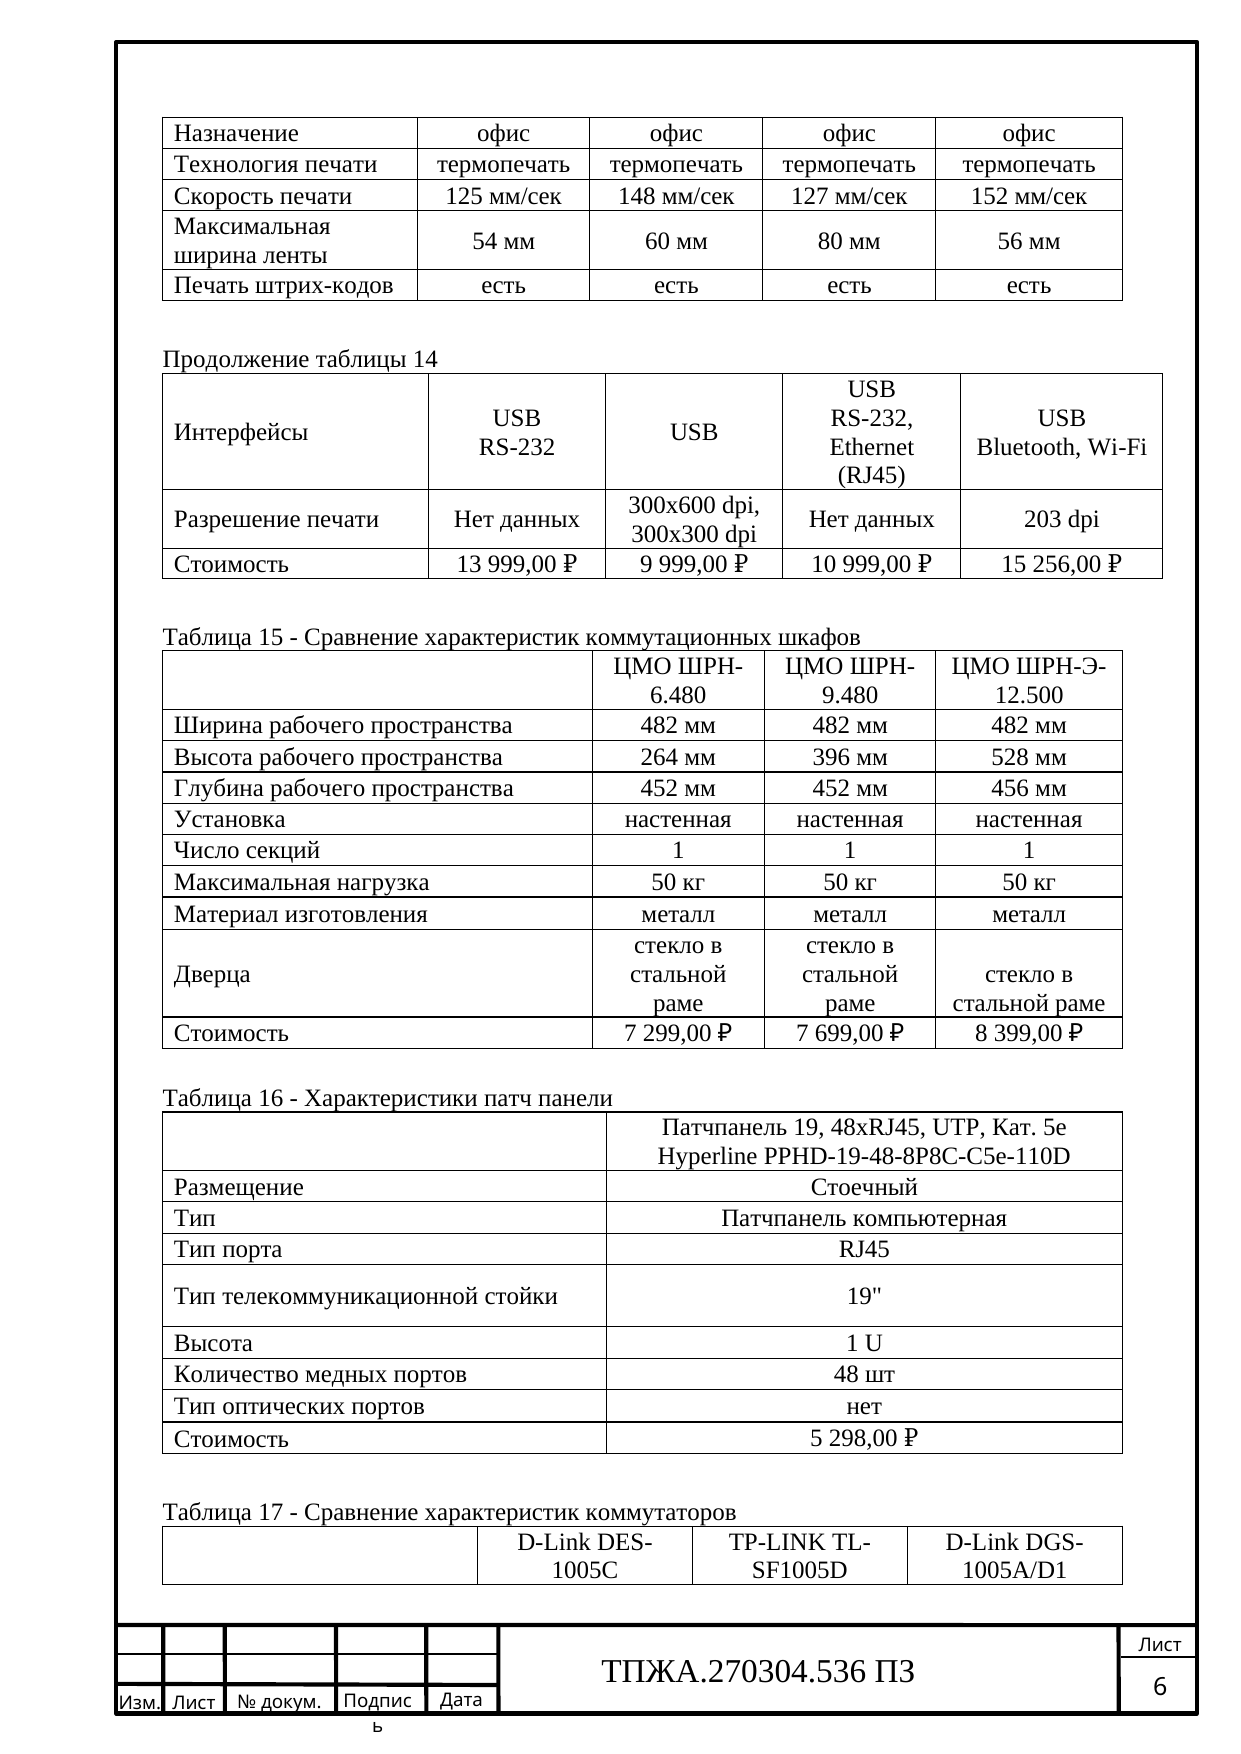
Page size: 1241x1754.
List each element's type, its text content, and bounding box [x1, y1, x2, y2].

table_header USB Bluetooth, Wi-Fi [961, 374, 1162, 489]
table_cell Глубина рабочего пространства [163, 773, 592, 803]
table_cell есть [763, 270, 935, 300]
table_cell 50 кг [936, 866, 1122, 896]
table_cell 60 мм [590, 211, 762, 269]
table_cell 456 мм [936, 773, 1122, 803]
table_cell 13 999,00 ₽ [429, 549, 605, 577]
text Таблица 16 - Характеристики патч панели [162, 1083, 1152, 1111]
table_cell Высота рабочего пространства [163, 741, 592, 771]
table_cell Максимальная ширина ленты [163, 211, 417, 269]
table_cell 300x600 dpi, 300x300 dpi [606, 490, 782, 548]
table_cell стекло в стальной раме [593, 930, 764, 1016]
table_cell нет [607, 1390, 1122, 1421]
table_cell Дверца [163, 930, 592, 1016]
table_cell офис [936, 118, 1122, 148]
table_cell Скорость печати [163, 180, 417, 210]
table_cell металл [936, 898, 1122, 929]
table_cell настенная [593, 804, 764, 834]
table_cell 482 мм [765, 710, 935, 740]
table_cell Количество медных портов [163, 1359, 606, 1389]
table_cell есть [418, 270, 589, 300]
table_cell настенная [765, 804, 935, 834]
table_cell 50 кг [593, 866, 764, 896]
table_cell Стоечный [607, 1171, 1122, 1201]
table_header USB RS-232 [429, 374, 605, 489]
table_cell стекло в стальной раме [936, 930, 1122, 1016]
table_cell есть [590, 270, 762, 300]
table_cell металл [593, 898, 764, 929]
table_cell термопечать [763, 149, 935, 179]
table_cell 1 [765, 835, 935, 865]
table_cell 127 мм/сек [763, 180, 935, 210]
table_header USB RS-232, Ethernet (RJ45) [783, 374, 960, 489]
table_cell 56 мм [936, 211, 1122, 269]
table_cell Стоимость [163, 549, 428, 577]
text Таблица 15 - Сравнение характеристик коммутационных шкафов [162, 622, 1152, 650]
table_cell термопечать [590, 149, 762, 179]
table_cell есть [936, 270, 1122, 300]
table_cell 7 699,00 ₽ [765, 1018, 935, 1048]
table_cell Тип порта [163, 1234, 606, 1264]
table_header [163, 651, 592, 709]
table_cell 482 мм [936, 710, 1122, 740]
table_cell Нет данных [783, 490, 960, 548]
table_cell 125 мм/сек [418, 180, 589, 210]
table_header Патчпанель 19, 48xRJ45, UTP, Кат. 5е Hyperline PPHD-19-48-8P8C-C5e-110D [607, 1113, 1122, 1170]
table_cell 152 мм/сек [936, 180, 1122, 210]
table_cell Число секций [163, 835, 592, 865]
table_cell 264 мм [593, 741, 764, 771]
table_cell 396 мм [765, 741, 935, 771]
table_cell 19" [607, 1265, 1122, 1326]
table_cell 50 кг [765, 866, 935, 896]
table_cell 15 256,00 ₽ [961, 549, 1162, 577]
table_cell Материал изготовления [163, 898, 592, 929]
table_cell Печать штрих-кодов [163, 270, 417, 300]
table_header [163, 1527, 477, 1584]
table_cell Назначение [163, 118, 417, 148]
table_cell 528 мм [936, 741, 1122, 771]
table_cell офис [763, 118, 935, 148]
table_cell Разрешение печати [163, 490, 428, 548]
table_cell 1 [936, 835, 1122, 865]
table_cell Патчпанель компьютерная [607, 1202, 1122, 1232]
table_cell 48 шт [607, 1359, 1122, 1389]
table_header D-Link DES-1005C [478, 1527, 692, 1584]
table_cell офис [418, 118, 589, 148]
table_cell настенная [936, 804, 1122, 834]
table_header TP-LINK TL-SF1005D [693, 1527, 907, 1584]
table_cell Тип оптических портов [163, 1390, 606, 1421]
table_cell Высота [163, 1327, 606, 1357]
table_cell 1 U [607, 1327, 1122, 1357]
table_cell Тип [163, 1202, 606, 1232]
table_cell Стоимость [163, 1018, 592, 1048]
table_cell 10 999,00 ₽ [783, 549, 960, 577]
table_cell 452 мм [593, 773, 764, 803]
table_cell 1 [593, 835, 764, 865]
table_cell Тип телекоммуникационной стойки [163, 1265, 606, 1326]
table_cell 7 299,00 ₽ [593, 1018, 764, 1048]
table_cell 80 мм [763, 211, 935, 269]
table_cell Установка [163, 804, 592, 834]
table_cell стекло в стальной раме [765, 930, 935, 1016]
table_header ЦМО ШРН-6.480 [593, 651, 764, 709]
table_cell 8 399,00 ₽ [936, 1018, 1122, 1048]
table_cell 54 мм [418, 211, 589, 269]
table_header ЦМО ШРН-9.480 [765, 651, 935, 709]
table_cell RJ45 [607, 1234, 1122, 1264]
table_cell 203 dpi [961, 490, 1162, 548]
table_cell 482 мм [593, 710, 764, 740]
table_cell Стоимость [163, 1423, 606, 1453]
table_cell Технология печати [163, 149, 417, 179]
table_cell Размещение [163, 1171, 606, 1201]
text Продолжение таблицы 14 [162, 344, 1152, 373]
table_header D-Link DGS-1005A/D1 [908, 1527, 1122, 1584]
table_cell 148 мм/сек [590, 180, 762, 210]
table_header [163, 1113, 606, 1170]
table_cell офис [590, 118, 762, 148]
table_cell 452 мм [765, 773, 935, 803]
table_header USB [606, 374, 782, 489]
table_cell Максимальная нагрузка [163, 866, 592, 896]
table_cell Ширина рабочего пространства [163, 710, 592, 740]
table_cell 5 298,00 ₽ [607, 1423, 1122, 1453]
table_header ЦМО ШРН-Э-12.500 [936, 651, 1122, 709]
table_cell термопечать [418, 149, 589, 179]
table_cell 9 999,00 ₽ [606, 549, 782, 577]
text Таблица 17 - Сравнение характеристик коммутаторов [162, 1497, 1152, 1526]
table_cell термопечать [936, 149, 1122, 179]
table_header Интерфейсы [163, 374, 428, 489]
table_cell металл [765, 898, 935, 929]
table_cell Нет данных [429, 490, 605, 548]
